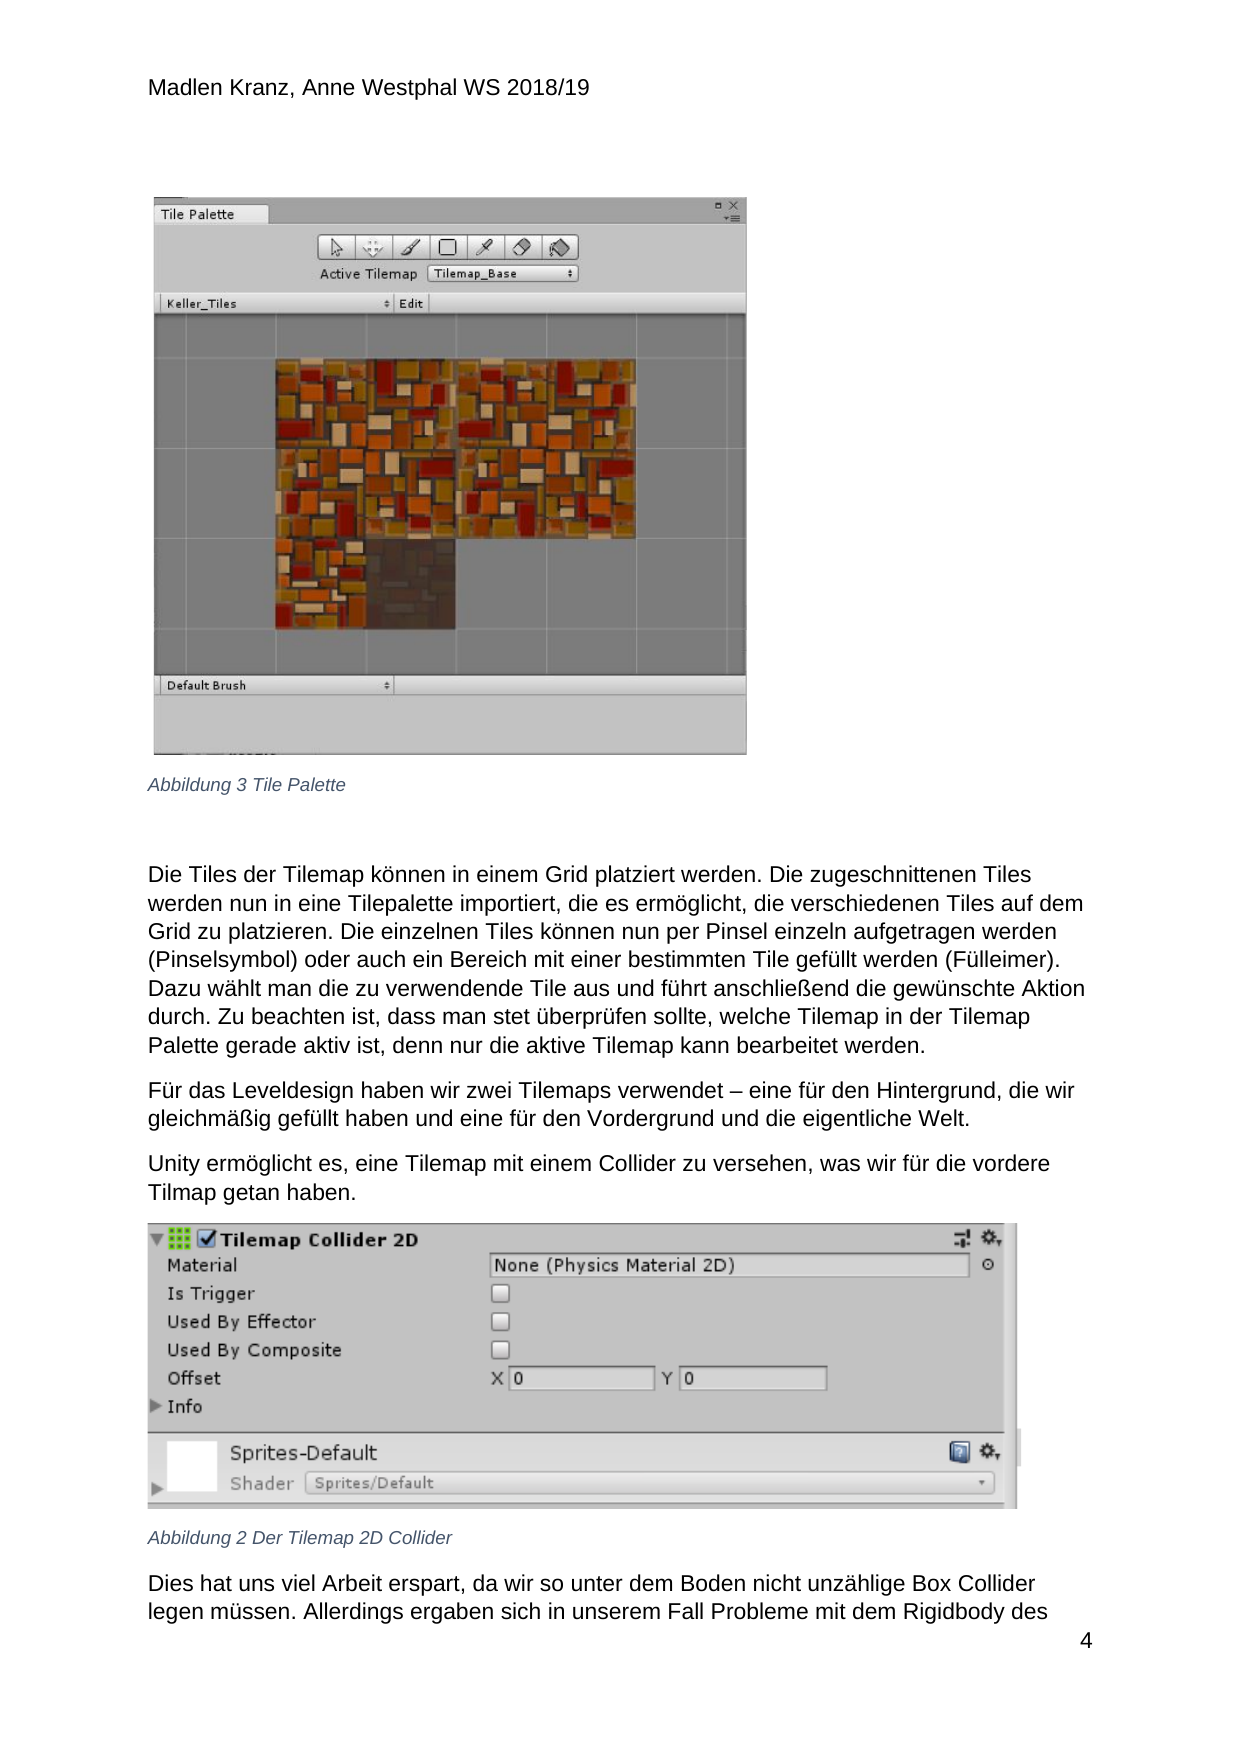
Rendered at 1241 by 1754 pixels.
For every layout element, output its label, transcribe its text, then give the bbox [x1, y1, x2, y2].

text Die Tiles der Tilemap können in einem Grid platziert werden. Die zugeschnittenen Tiles werden nun in eine Tilepalette importiert, die es ermöglicht, die verschiedenen Tiles auf dem Grid zu platzieren. Die einzelnen Tiles können nun per Pinsel einzeln aufgetragen werden (Pinselsymbol) oder auch ein Bereich mit einer bestimmten Tile gefüllt werden (Fülleimer). Dazu wählt man die zu verwendende Tile aus und führt anschließend die gewünschte Aktion durch. Zu beachten ist, dass man stet überprüfen sollte, welche Tilemap in der Tilemap Palette gerade aktiv ist, denn nur die aktive Tilemap kann bearbeitet werden. [148, 861, 1093, 1058]
picture [153, 197, 747, 755]
text Unity ermöglicht es, eine Tilemap mit einem Collider zu versehen, was wir für die vordere Tilmap getan haben. [148, 1150, 1093, 1205]
text Abbildung 3 Tile Palette [148, 774, 1093, 795]
text Für das Leveldesign haben wir zwei Tilemaps verwendet – eine für den Hintergrund, die wir gleichmäßig gefüllt haben und eine für den Vordergrund und die eigentliche Welt. [148, 1077, 1093, 1132]
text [148, 1569, 1093, 1624]
